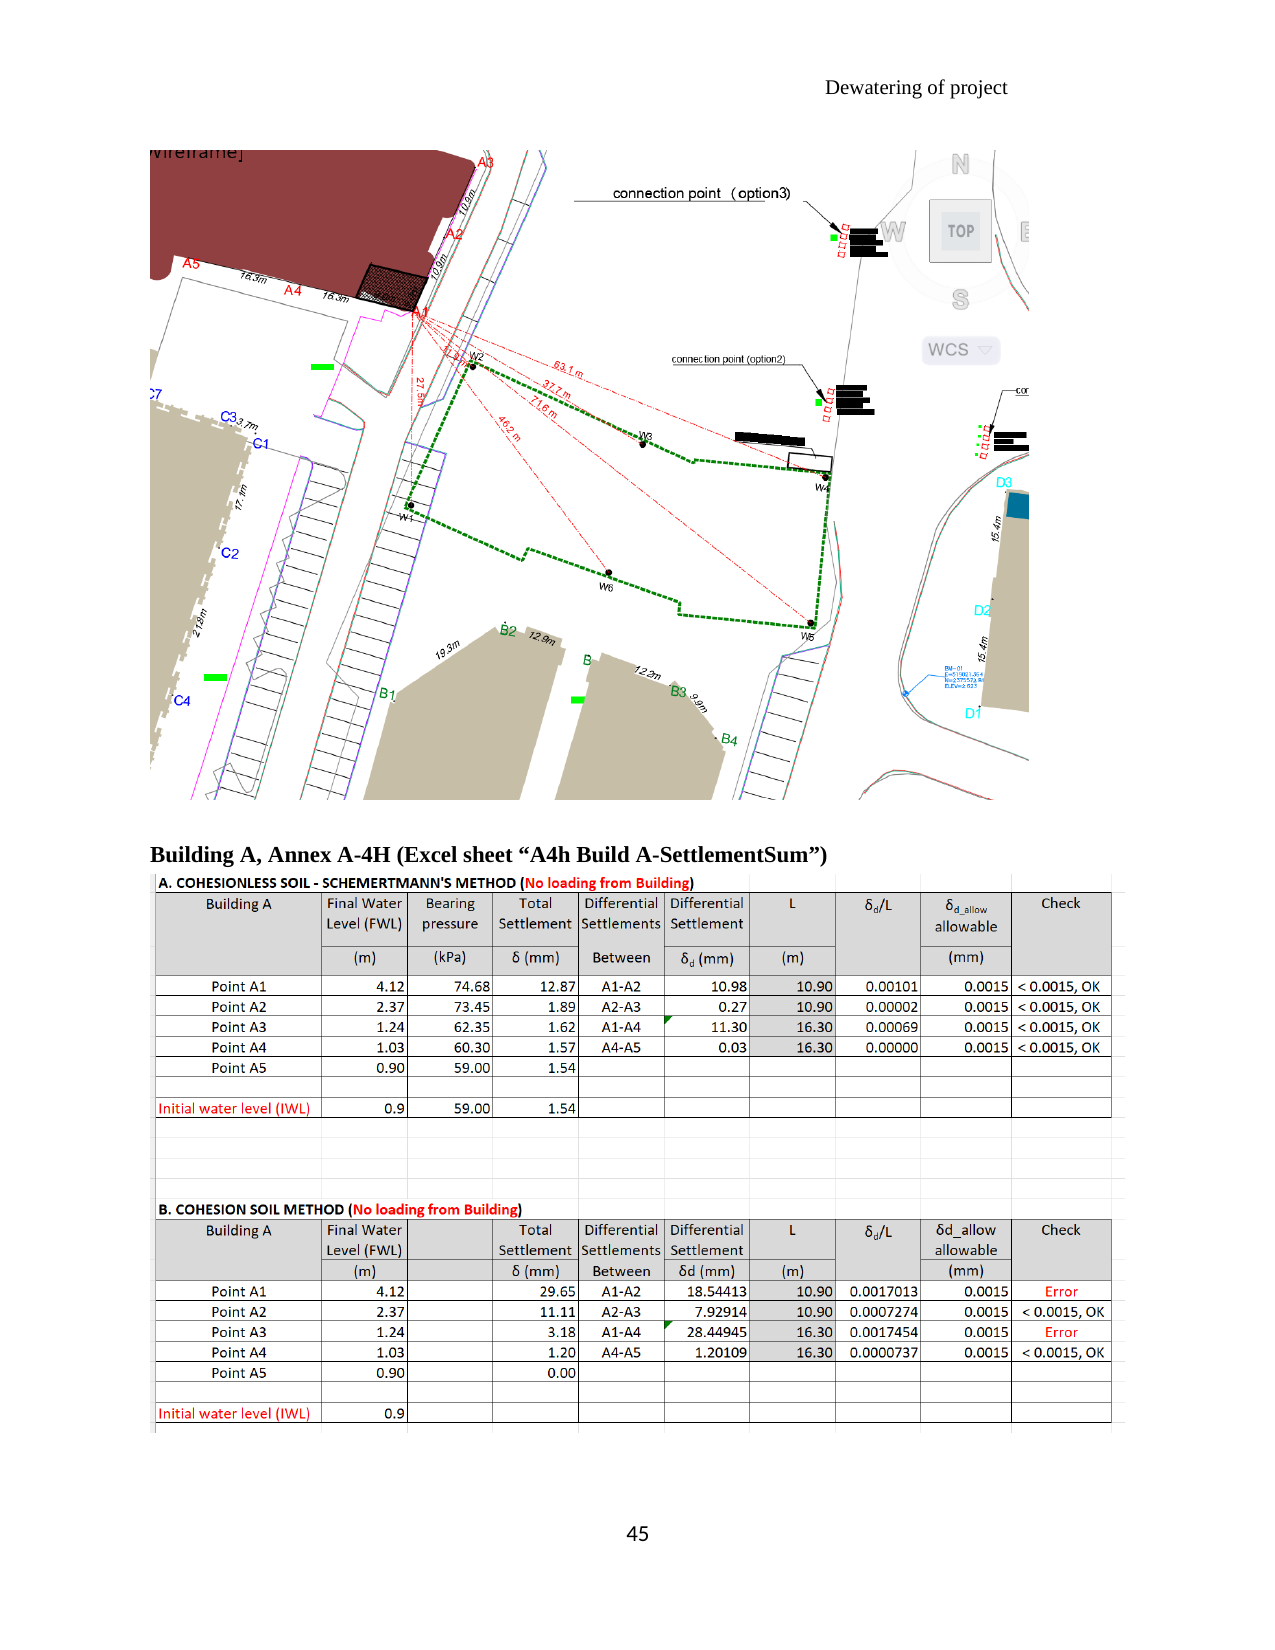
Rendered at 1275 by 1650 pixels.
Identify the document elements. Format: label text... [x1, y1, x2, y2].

picture [150, 150, 1029, 800]
picture [150, 874, 1125, 1433]
text Building A, Annex A-4H (Excel sheet “A4h Build A-SettlementSum”) [150, 841, 1125, 867]
